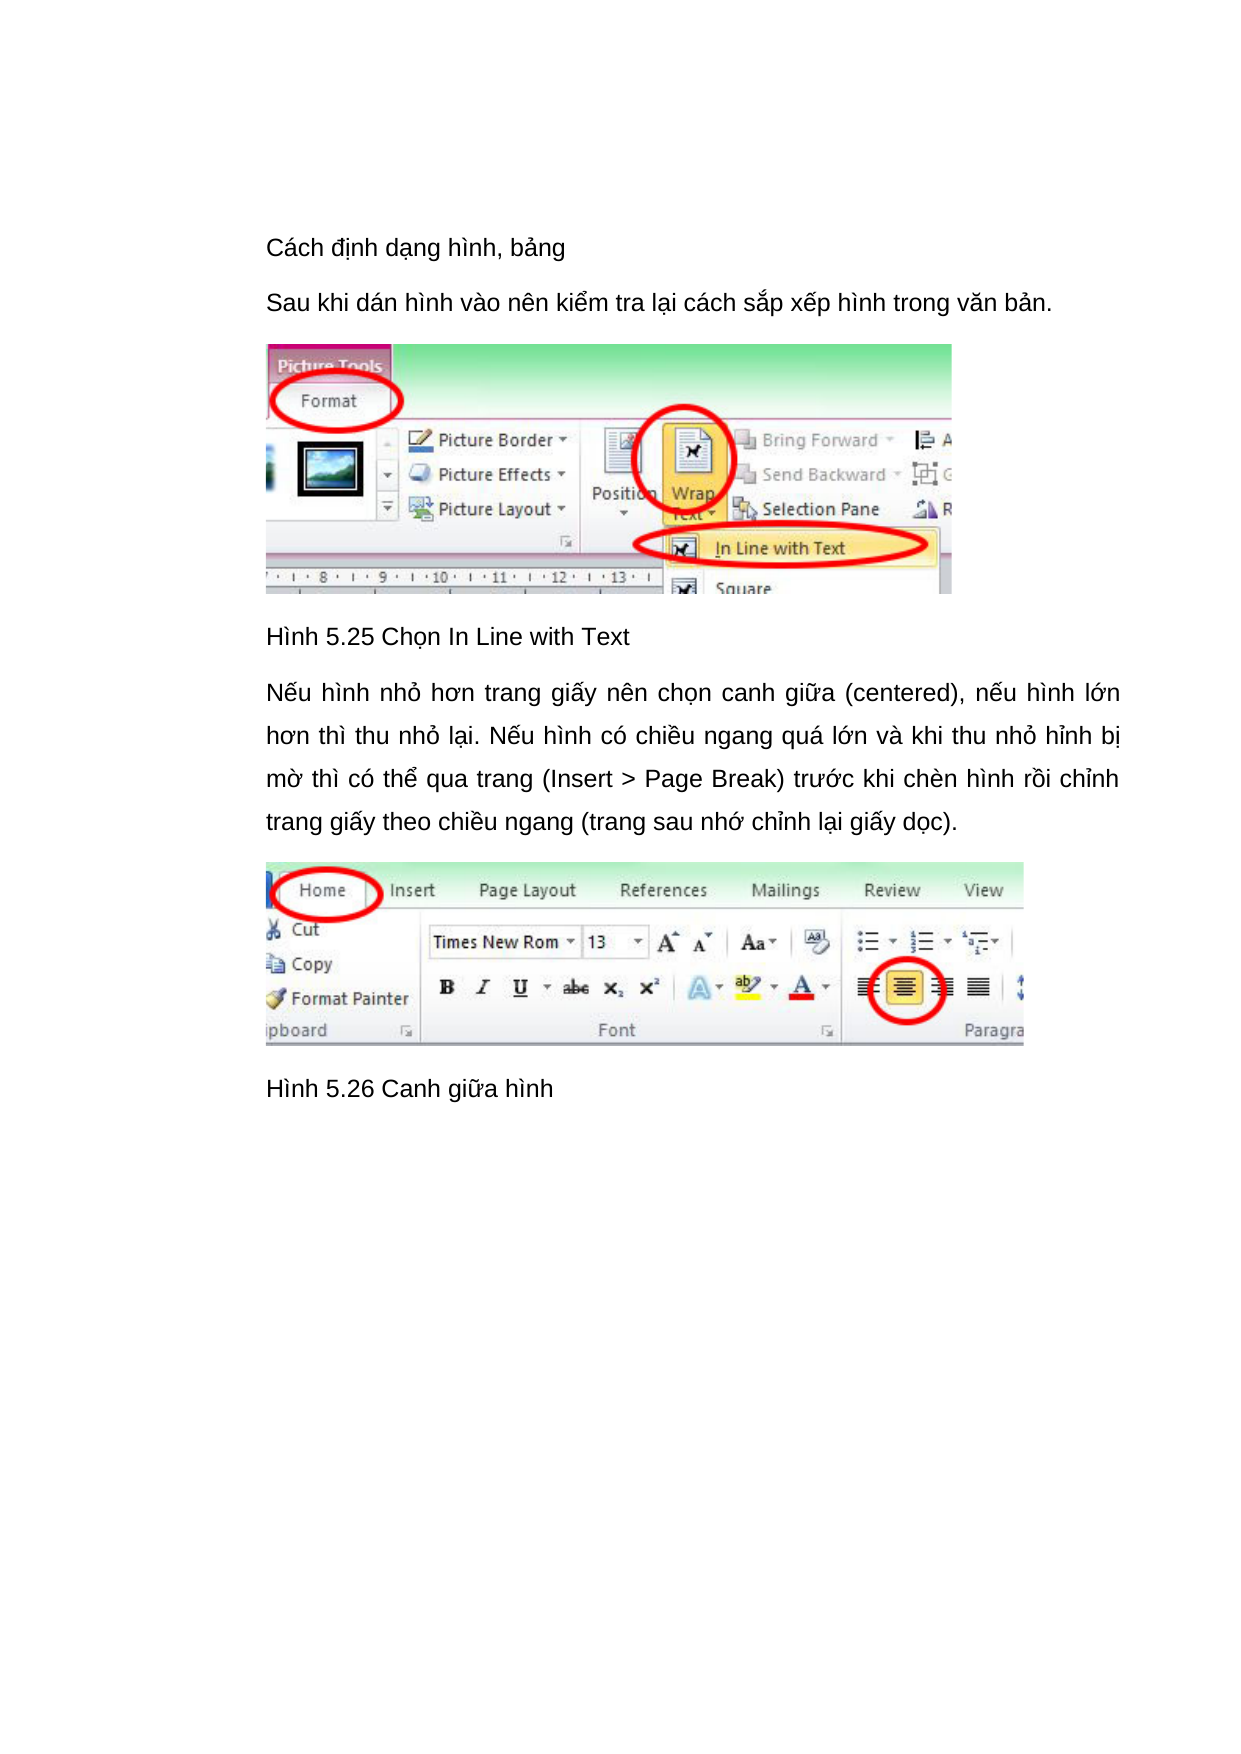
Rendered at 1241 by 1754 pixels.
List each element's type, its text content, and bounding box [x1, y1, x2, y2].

text Sau khi dán hình vào nên kiểm tra lại cách sắp xếp hình trong văn bản. [266, 288, 1122, 317]
text Cách định dạng hình, bảng [266, 233, 1122, 262]
picture [265, 344, 952, 594]
picture [265, 862, 1024, 1046]
text Nếu hình nhỏ hơn trang giấy nên chọn canh giữa (centered), nếu hình lớn hơn thì thu nhỏ lại. Nếu hình có chiều ngang quá lớn và khi thu nhỏ hỉnh bị mờ thì có thể qua trang (Insert > Page Break) trước khi chèn hình rồi chỉnh trang giấy theo chiều ngang (trang sau nhớ chỉnh lại giấy dọc). [266, 678, 1122, 836]
